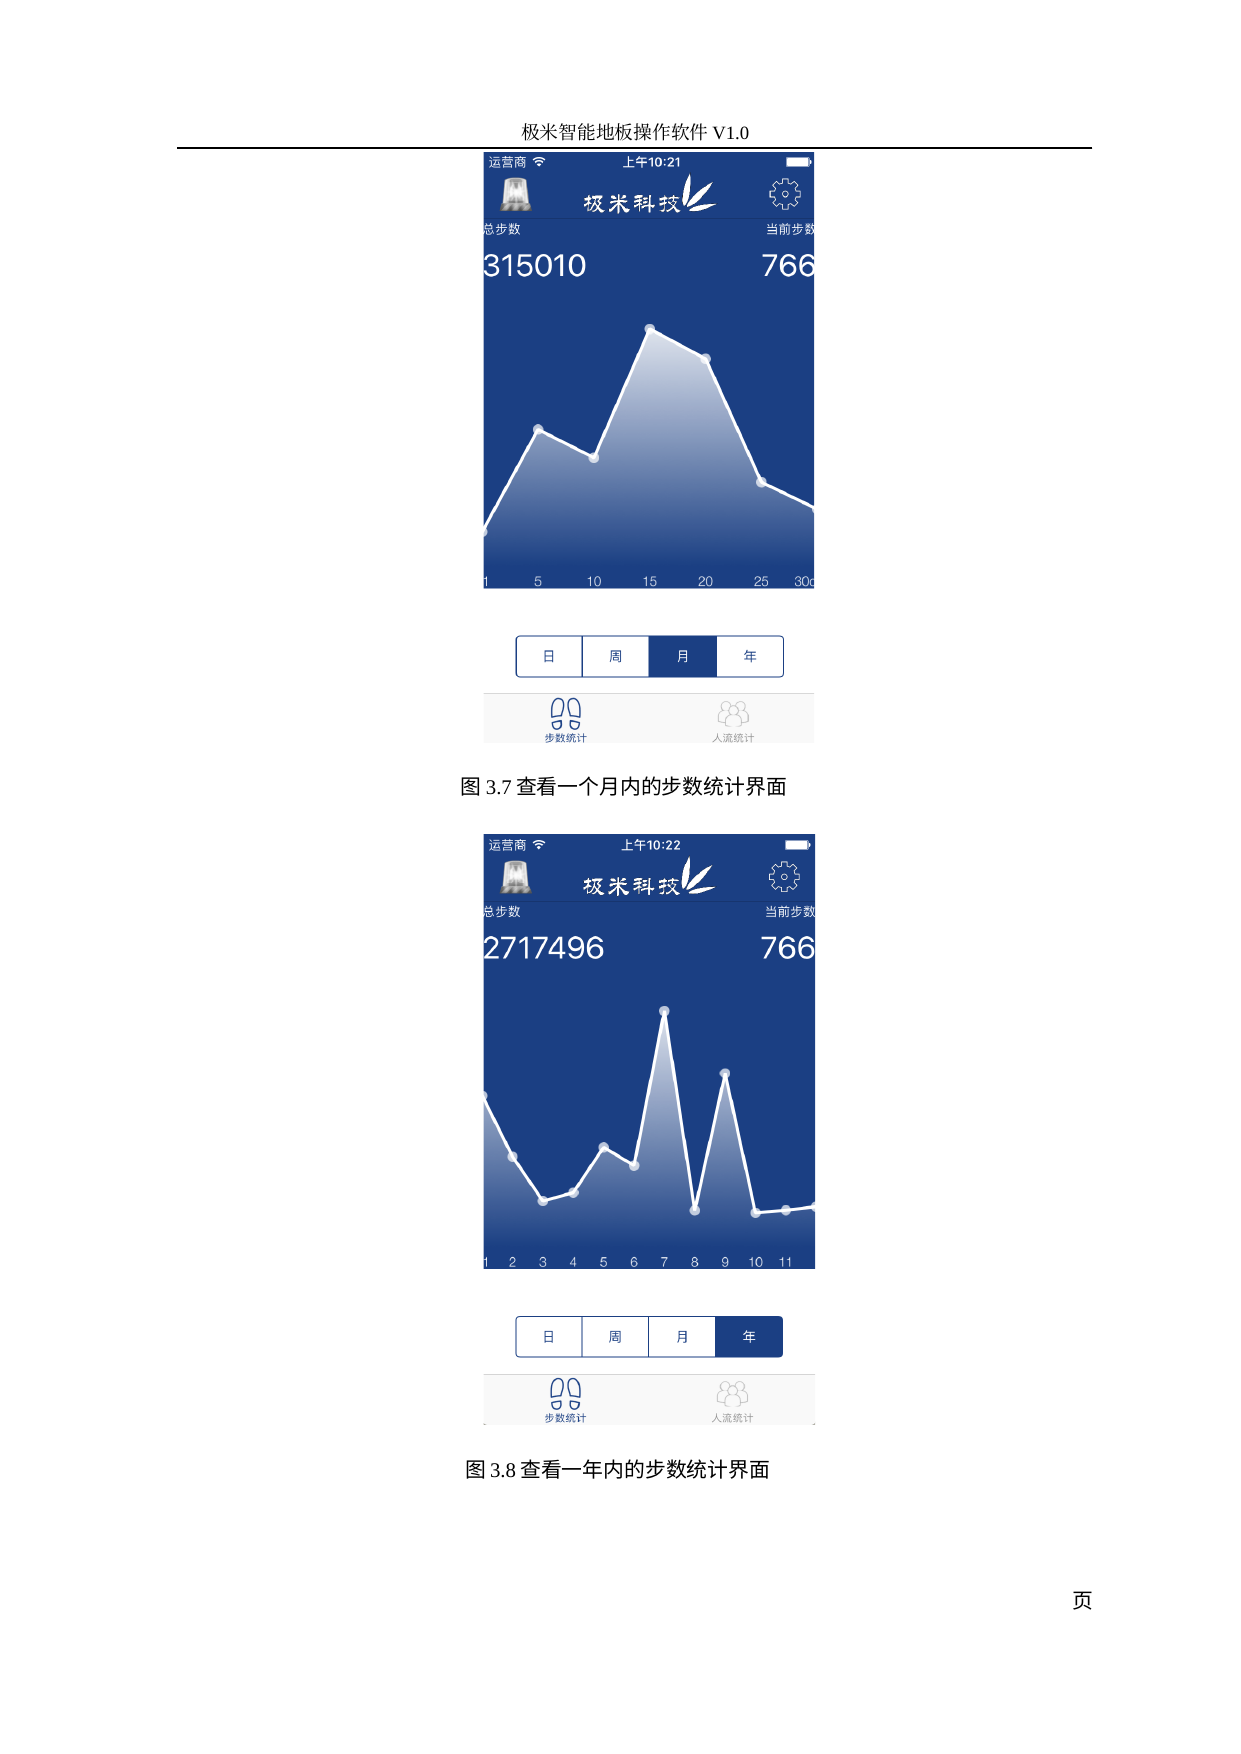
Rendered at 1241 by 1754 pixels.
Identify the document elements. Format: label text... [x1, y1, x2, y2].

picture [483, 152, 815, 743]
text 图3.8查看一年内的步数统计界面 [440, 1452, 1092, 1484]
picture [483, 834, 816, 1425]
text 图3.7查看一个月内的步数统计界面 [177, 769, 1092, 802]
